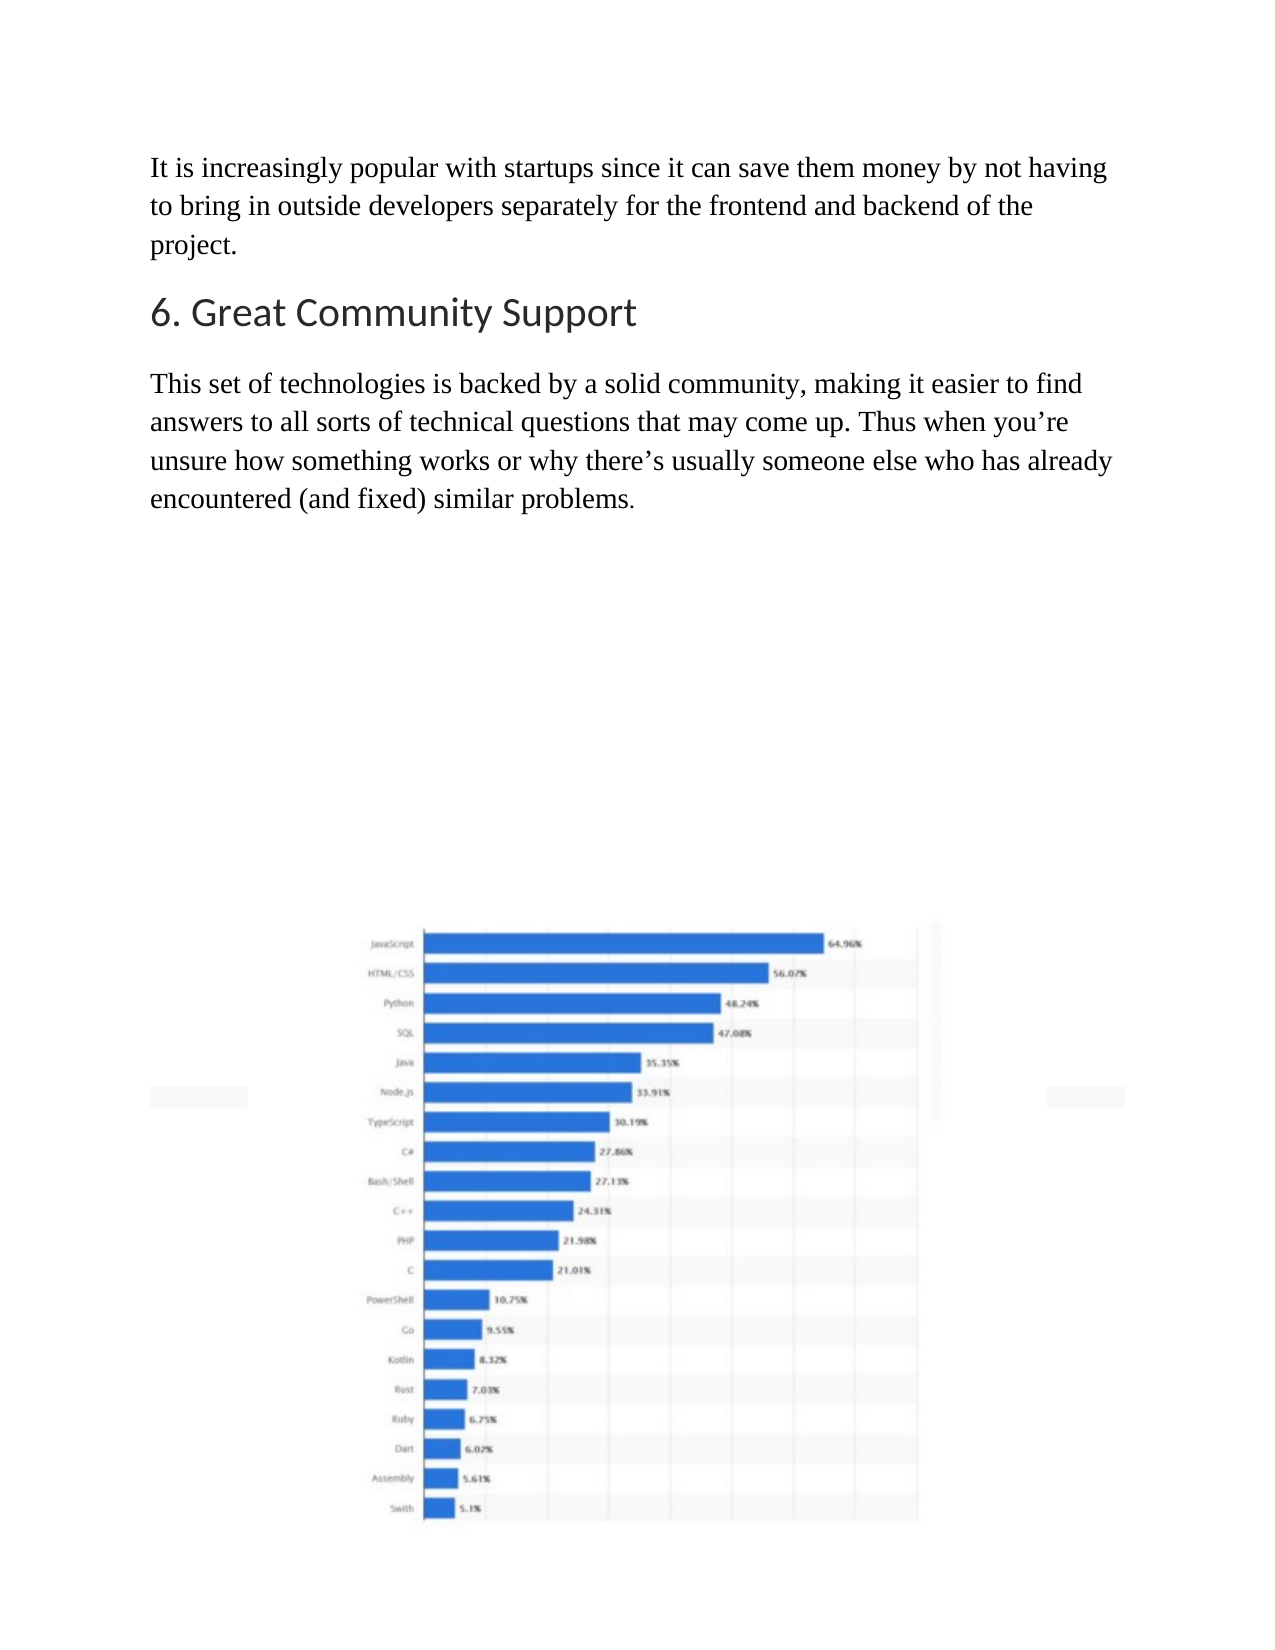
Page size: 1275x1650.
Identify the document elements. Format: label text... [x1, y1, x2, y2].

text 6. Great Community Support [150, 286, 1125, 337]
text This set of technologies is backed by a solid community, making it easier to find answers to all sorts of technical questions that may come up. Thus when you’re unsure how something works or why there’s usually someone else who has already encountered (and fixed) similar problems. [150, 366, 1125, 515]
picture [247, 902, 1047, 1542]
text It is increasingly popular with startups since it can save them money by not having to bring in outside developers separately for the frontend and backend of the project. [150, 150, 1125, 261]
